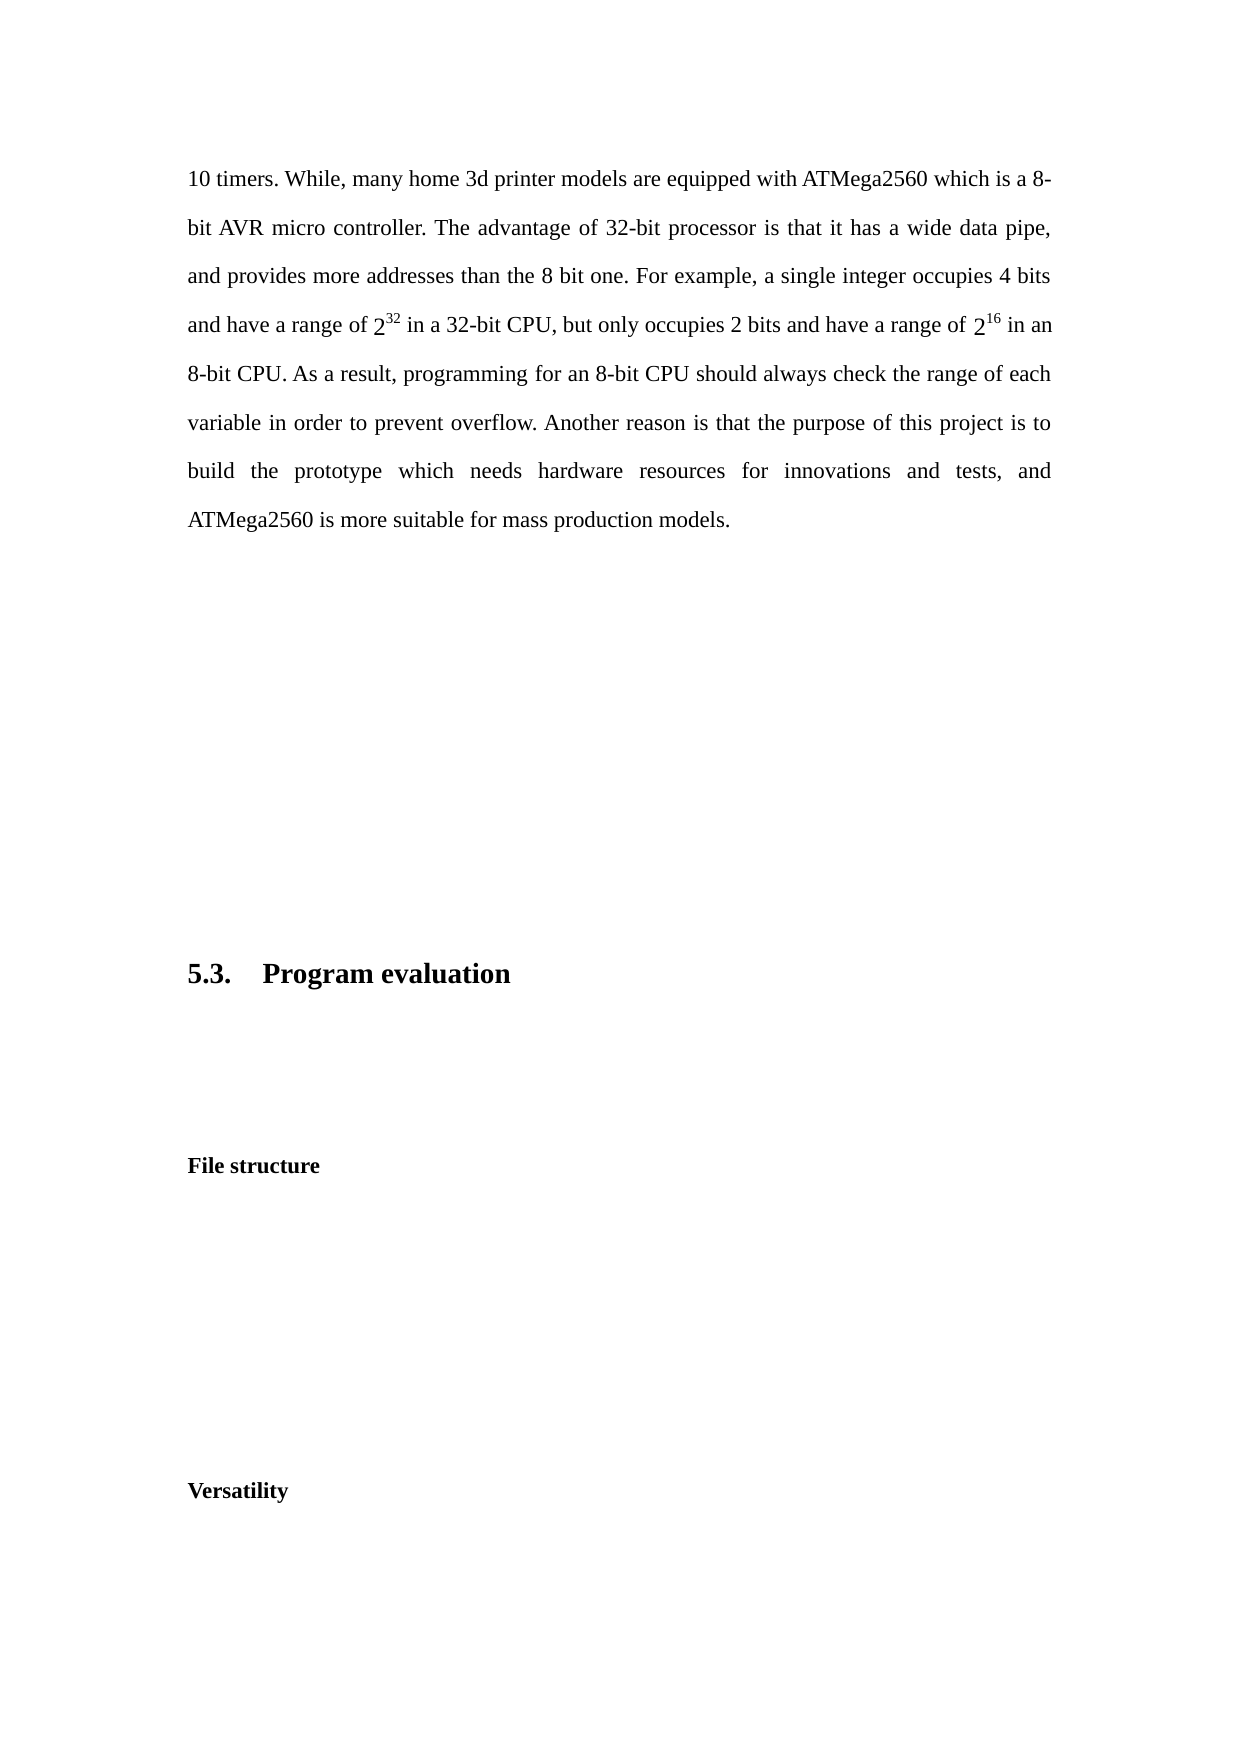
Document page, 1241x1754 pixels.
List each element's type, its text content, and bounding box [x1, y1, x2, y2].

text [187, 162, 1053, 536]
subtitle Program evaluation [187, 941, 1053, 1006]
subtitle File structure [187, 1149, 1053, 1181]
subtitle Versatility [187, 1474, 1053, 1507]
